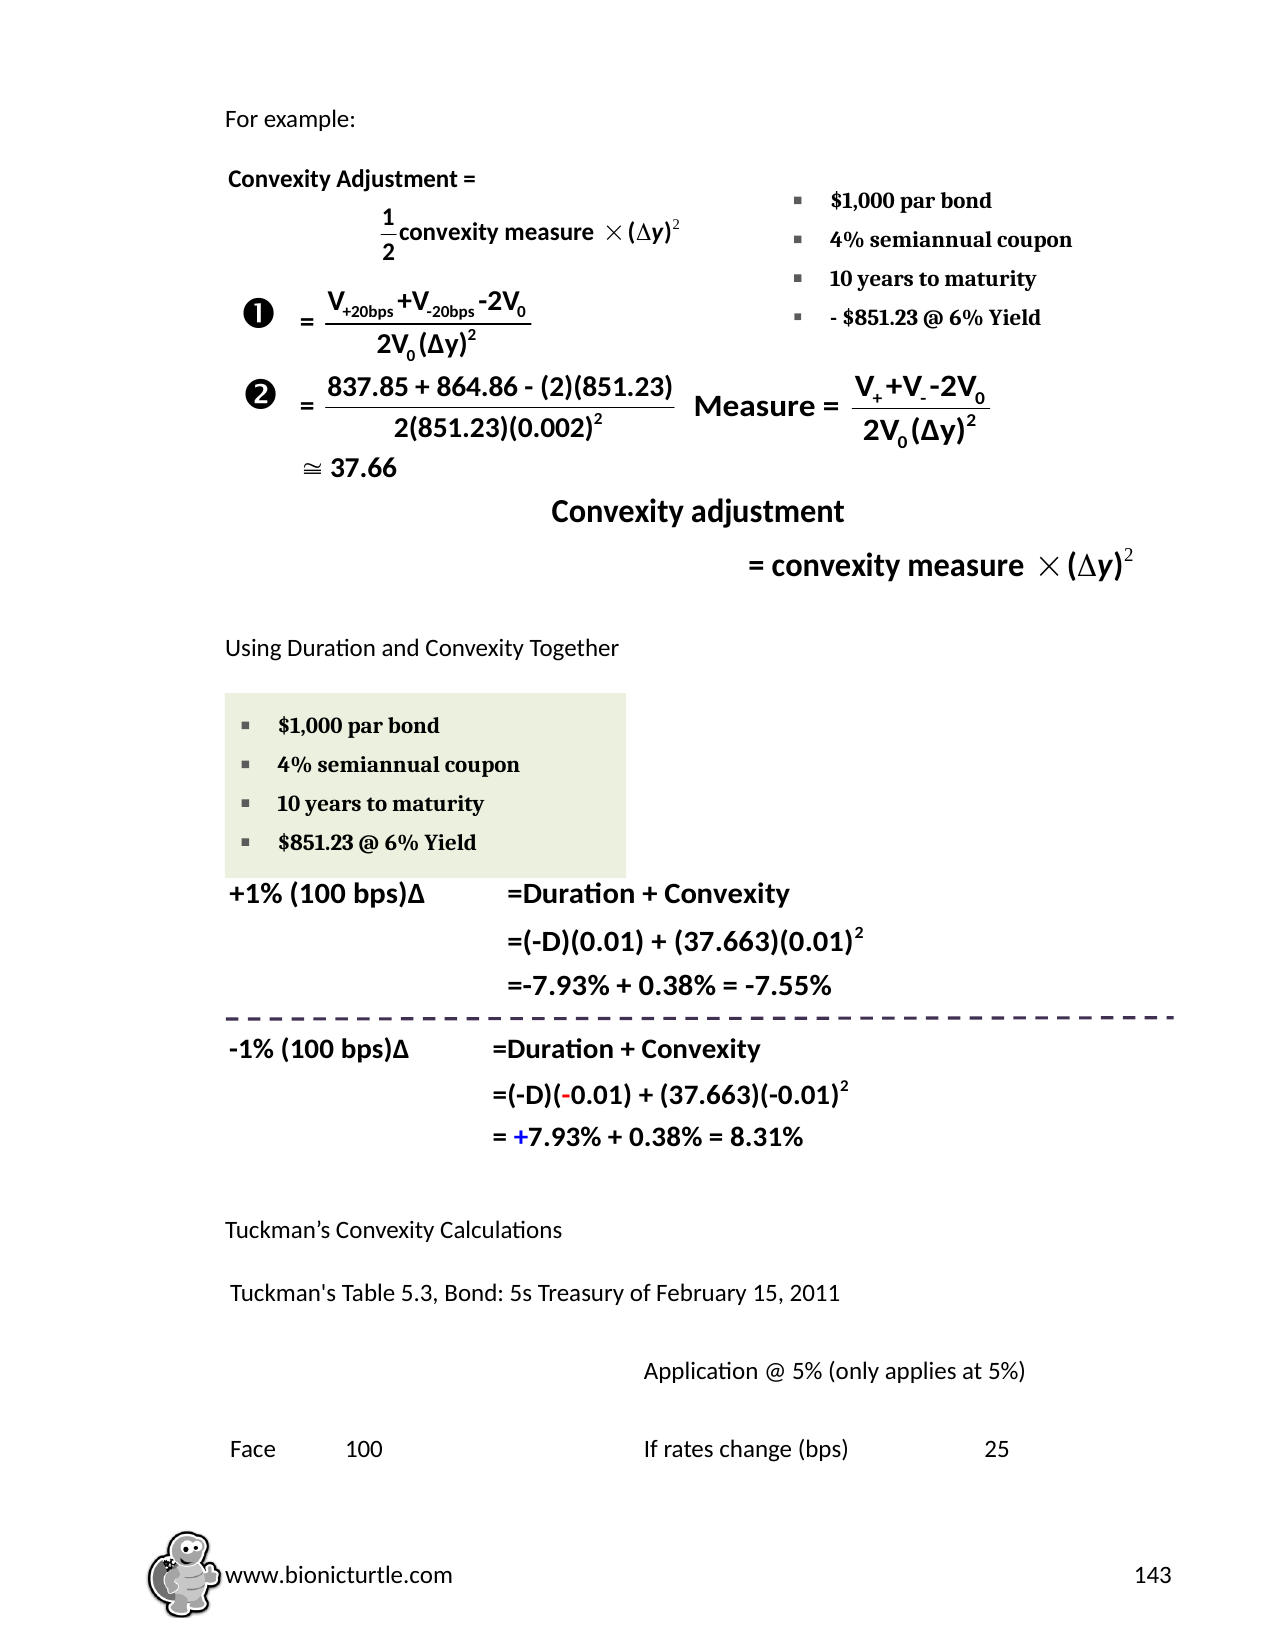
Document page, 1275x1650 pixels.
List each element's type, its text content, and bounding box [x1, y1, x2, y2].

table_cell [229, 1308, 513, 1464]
text Tuckman’s Convexity Calculations [225, 1214, 1172, 1276]
text For example: [225, 103, 1172, 134]
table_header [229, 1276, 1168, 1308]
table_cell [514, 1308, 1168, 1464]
text Using Duration and Convexity Together [225, 632, 1172, 663]
